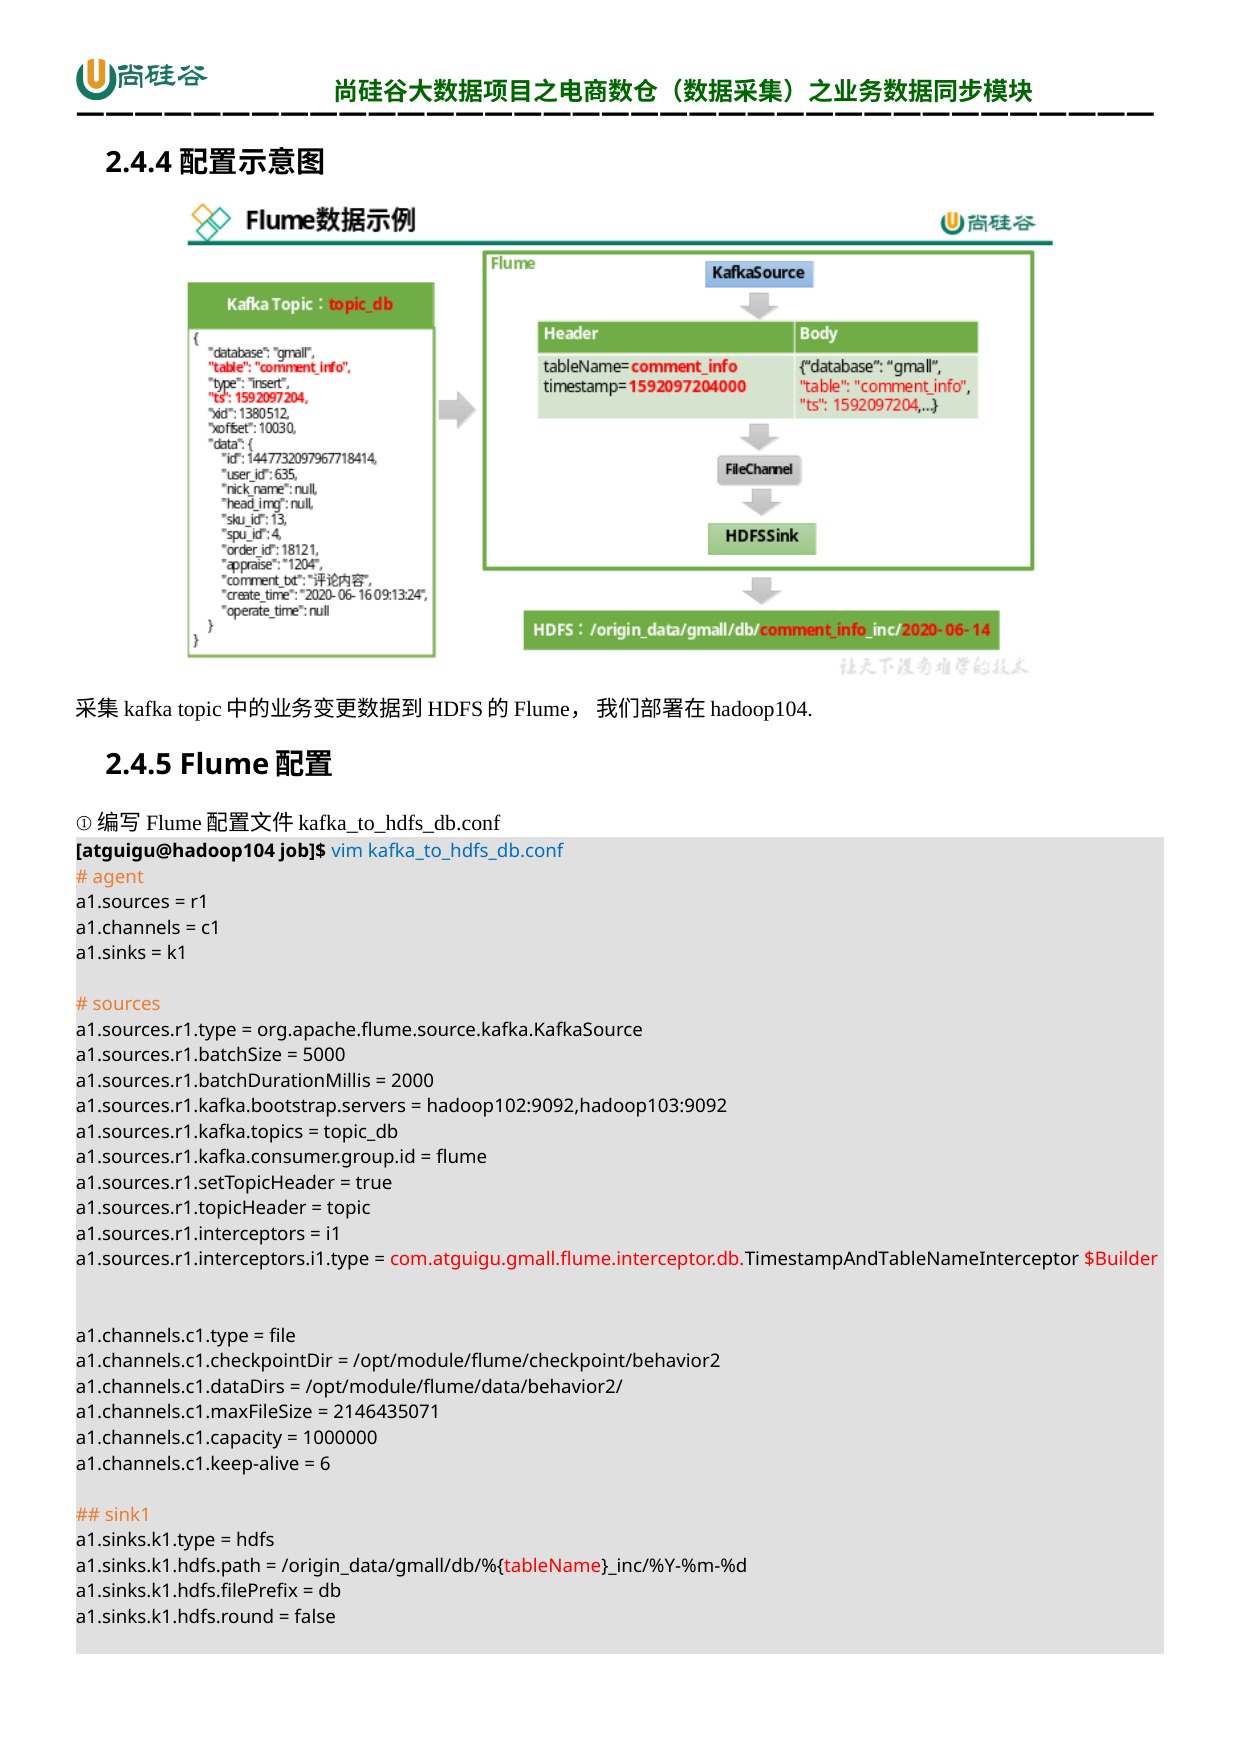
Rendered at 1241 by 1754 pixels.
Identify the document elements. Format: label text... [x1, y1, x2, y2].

text a1.sources.r1.kafka.bootstrap.servers = hadoop102:9092,hadoop103:9092 [76, 1093, 1164, 1118]
text a1.sinks.k1.type = hdfs [76, 1526, 1164, 1552]
text a1.channels.c1.checkpointDir = /opt/module/flume/checkpoint/behavior2 [76, 1348, 1164, 1373]
text a1.channels.c1.type = file [76, 1322, 1164, 1348]
text a1.sinks.k1.hdfs.path = /origin_data/gmall/db/%{tableName}_inc/%Y-%m-%d [76, 1552, 1164, 1577]
text a1.sources.r1.type = org.apache.flume.source.kafka.KafkaSource [76, 1016, 1164, 1042]
text a1.sinks = k1 [76, 939, 1164, 965]
subtitle 2.4.5 Flume配置 [76, 729, 1164, 794]
text # sources [76, 991, 1164, 1016]
text [atguigu@hadoop104 job]$ vim kafka_to_hdfs_db.conf [76, 837, 1164, 863]
text a1.sources.r1.batchDurationMillis = 2000 [76, 1067, 1164, 1093]
text a1.sources.r1.interceptors.i1.type = com.atguigu.gmall.flume.interceptor.db.TimestampAndTableNameInterceptor $Builder [76, 1246, 1164, 1271]
text a1.sources.r1.kafka.consumer.group.id = flume [76, 1144, 1164, 1169]
text a1.sources.r1.setTopicHeader = true [76, 1169, 1164, 1195]
text a1.sinks.k1.hdfs.filePrefix = db [76, 1577, 1164, 1603]
text a1.channels.c1.keep-alive = 6 [76, 1450, 1164, 1475]
subtitle 2.4.4 配置示意图 [76, 128, 1164, 193]
text a1.sources.r1.topicHeader = topic [76, 1195, 1164, 1220]
text a1.sources = r1 [76, 888, 1164, 914]
text # agent [76, 863, 1164, 888]
picture [75, 59, 209, 101]
text a1.sources.r1.kafka.topics = topic_db [76, 1118, 1164, 1144]
text ## sink1 [76, 1501, 1164, 1526]
text a1.channels.c1.maxFileSize = 2146435071 [76, 1399, 1164, 1424]
text a1.sources.r1.interceptors = i1 [76, 1220, 1164, 1246]
text a1.sources.r1.batchSize = 5000 [76, 1042, 1164, 1067]
text a1.sinks.k1.hdfs.round = false [76, 1603, 1164, 1628]
text a1.channels.c1.capacity = 1000000 [76, 1424, 1164, 1450]
text a1.channels = c1 [76, 914, 1164, 939]
text a1.channels.c1.dataDirs = /opt/module/flume/data/behavior2/ [76, 1373, 1164, 1399]
text 采集kafka topic中的业务变更数据到HDFS的Flume， 我们部署在hadoop104. [76, 691, 1164, 723]
text ① 编写Flume配置文件kafka_to_hdfs_db.conf [76, 805, 1164, 837]
